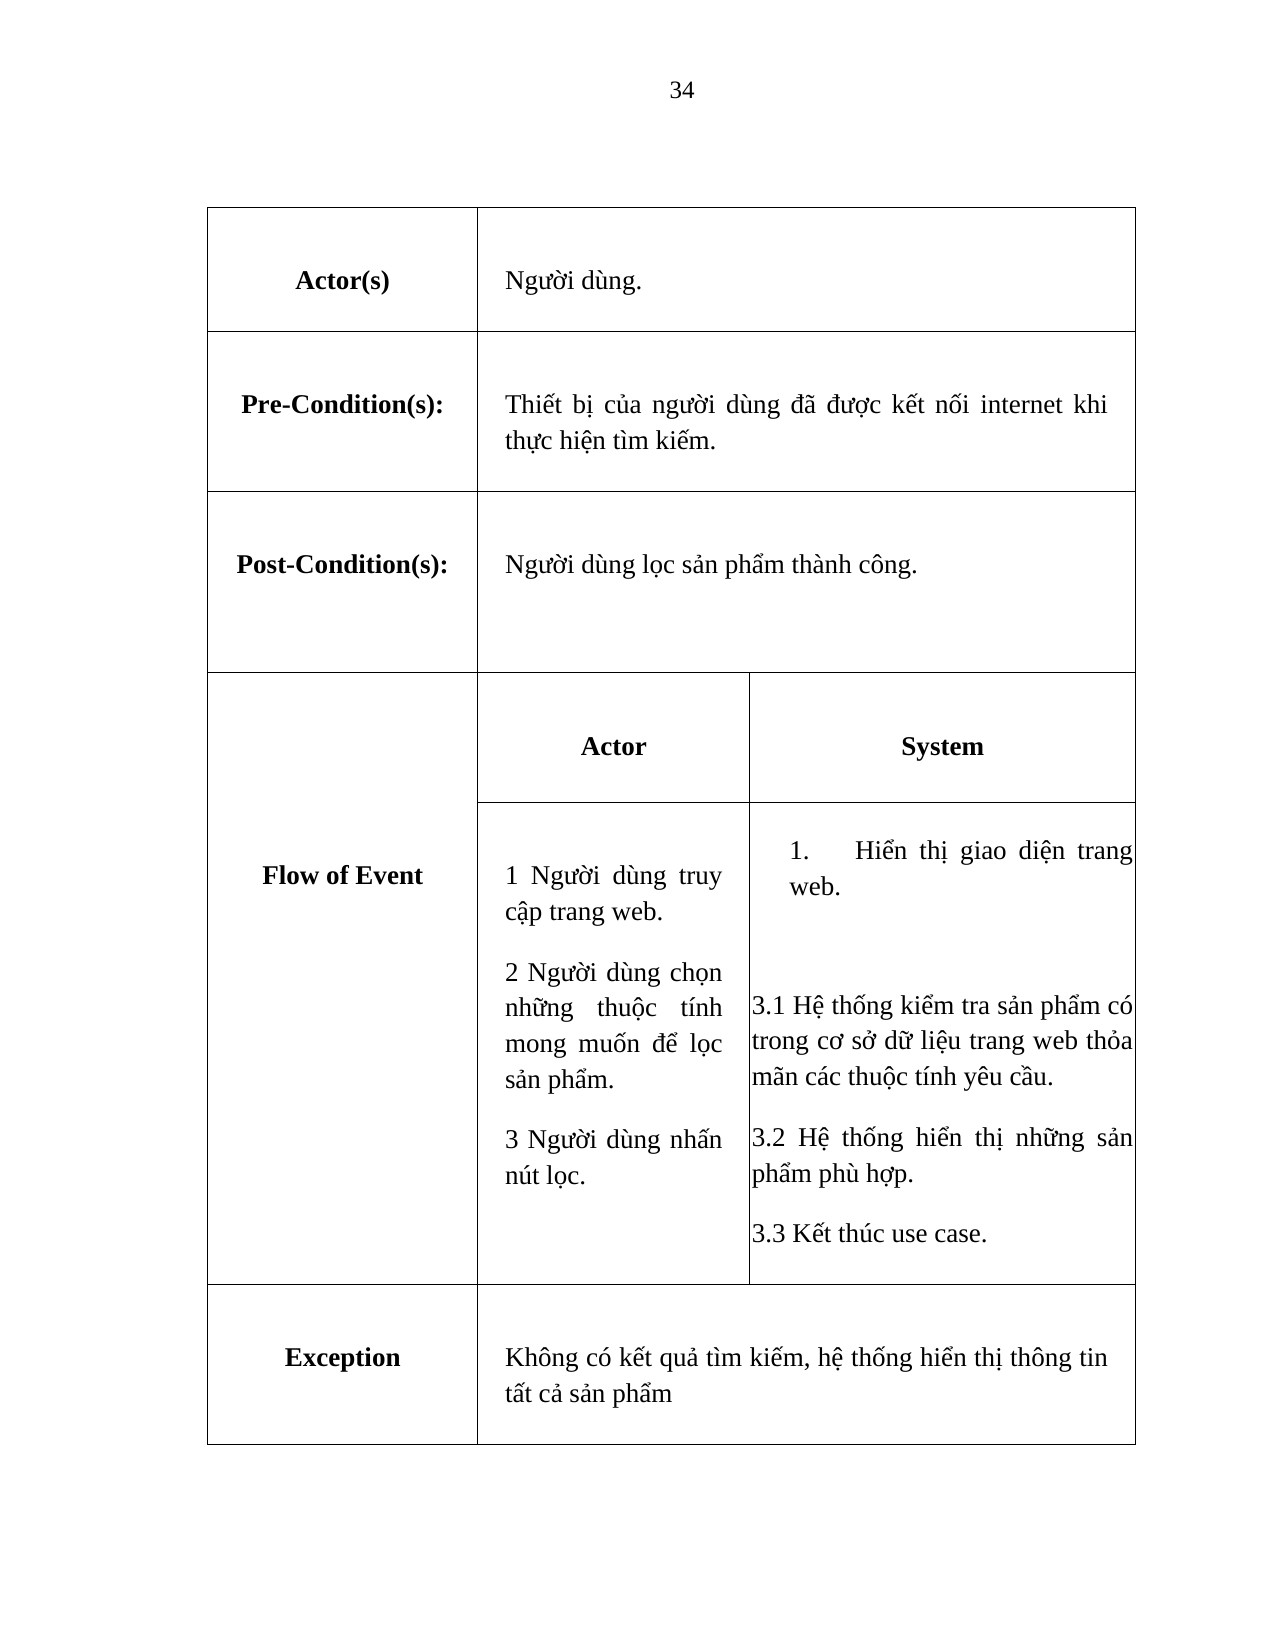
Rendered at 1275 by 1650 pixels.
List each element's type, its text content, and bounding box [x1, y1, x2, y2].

table_cell Thiết bị của người dùng đã được kết nối internet khi thực hiện tìm kiếm. [478, 332, 1135, 491]
table_cell Actor [478, 673, 749, 802]
table_cell System [750, 673, 1135, 802]
table_cell Actor(s) [208, 208, 477, 331]
table_cell Không có kết quả tìm kiếm, hệ thống hiển thị thông tin tất cả sản phẩm [478, 1285, 1135, 1444]
table_cell Flow of Event [208, 802, 477, 1284]
table_cell Người dùng lọc sản phẩm thành công. [478, 492, 1135, 672]
table_cell Exception [208, 1285, 477, 1444]
table_cell 1 Người dùng truy cập trang web. 2 Người dùng chọn những thuộc tính mong muốn để lọc sản phẩm. 3 Người dùng nhấn nút lọc. [478, 803, 749, 1284]
table_cell Người dùng. [478, 208, 1135, 331]
table_cell [208, 673, 477, 802]
table_cell 1. Hiển thị giao diện trang web. 3.1 Hệ thống kiểm tra sản phẩm có trong cơ sở dữ liệu trang web thỏa mãn các thuộc tính yêu cầu. 3.2 Hệ thống hiển thị những sản phẩm phù hợp. 3.3 Kết thúc use case. [750, 803, 1135, 1284]
table_cell Pre-Condition(s): [208, 332, 477, 491]
table_cell Post-Condition(s): [208, 492, 477, 672]
